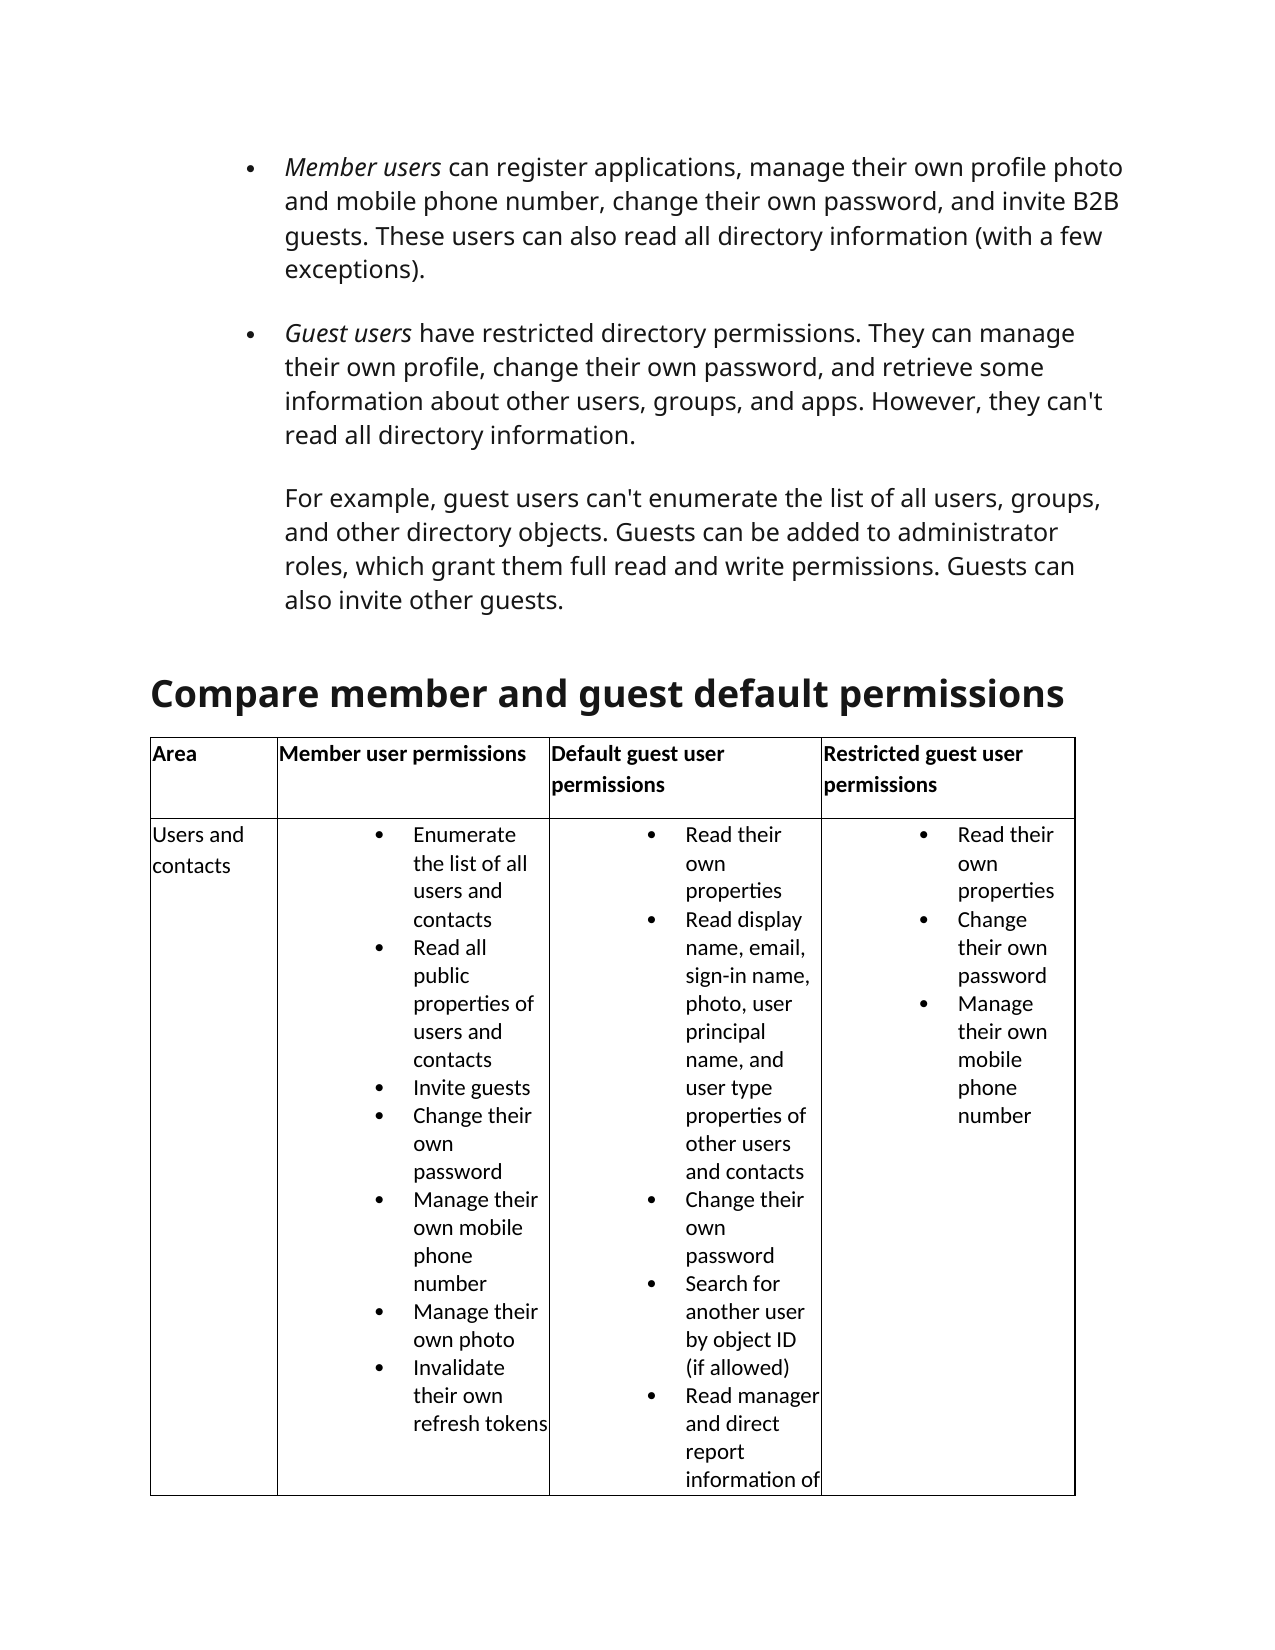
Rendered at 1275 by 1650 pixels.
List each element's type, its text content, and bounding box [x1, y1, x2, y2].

table_header Member user permissions [278, 738, 549, 818]
table_header Area [151, 738, 277, 818]
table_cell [550, 819, 821, 1495]
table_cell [822, 819, 1074, 1495]
text For example, guest users can't enumerate the list of all users, groups, and other directory objects. Guests can be added to administrator roles, which grant them full read and write permissions. Guests can also invite other guests. [284, 481, 1125, 617]
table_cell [278, 819, 549, 1495]
subtitle Compare member and guest default permissions [150, 667, 1125, 718]
table_header Default guest user permissions [550, 738, 821, 818]
list Guest users have restricted directory permissions. They can manage their own profile, change their own password, and retrieve some information about other users, groups, and apps. However, they can't read all directory information. [247, 315, 1125, 452]
table_cell Users and contacts [151, 819, 277, 1495]
list Member users can register applications, manage their own profile photo and mobile phone number, change their own password, and invite B2B guests. These users can also read all directory information (with a few exceptions). [247, 150, 1125, 286]
table_header Restricted guest user permissions [822, 738, 1074, 818]
